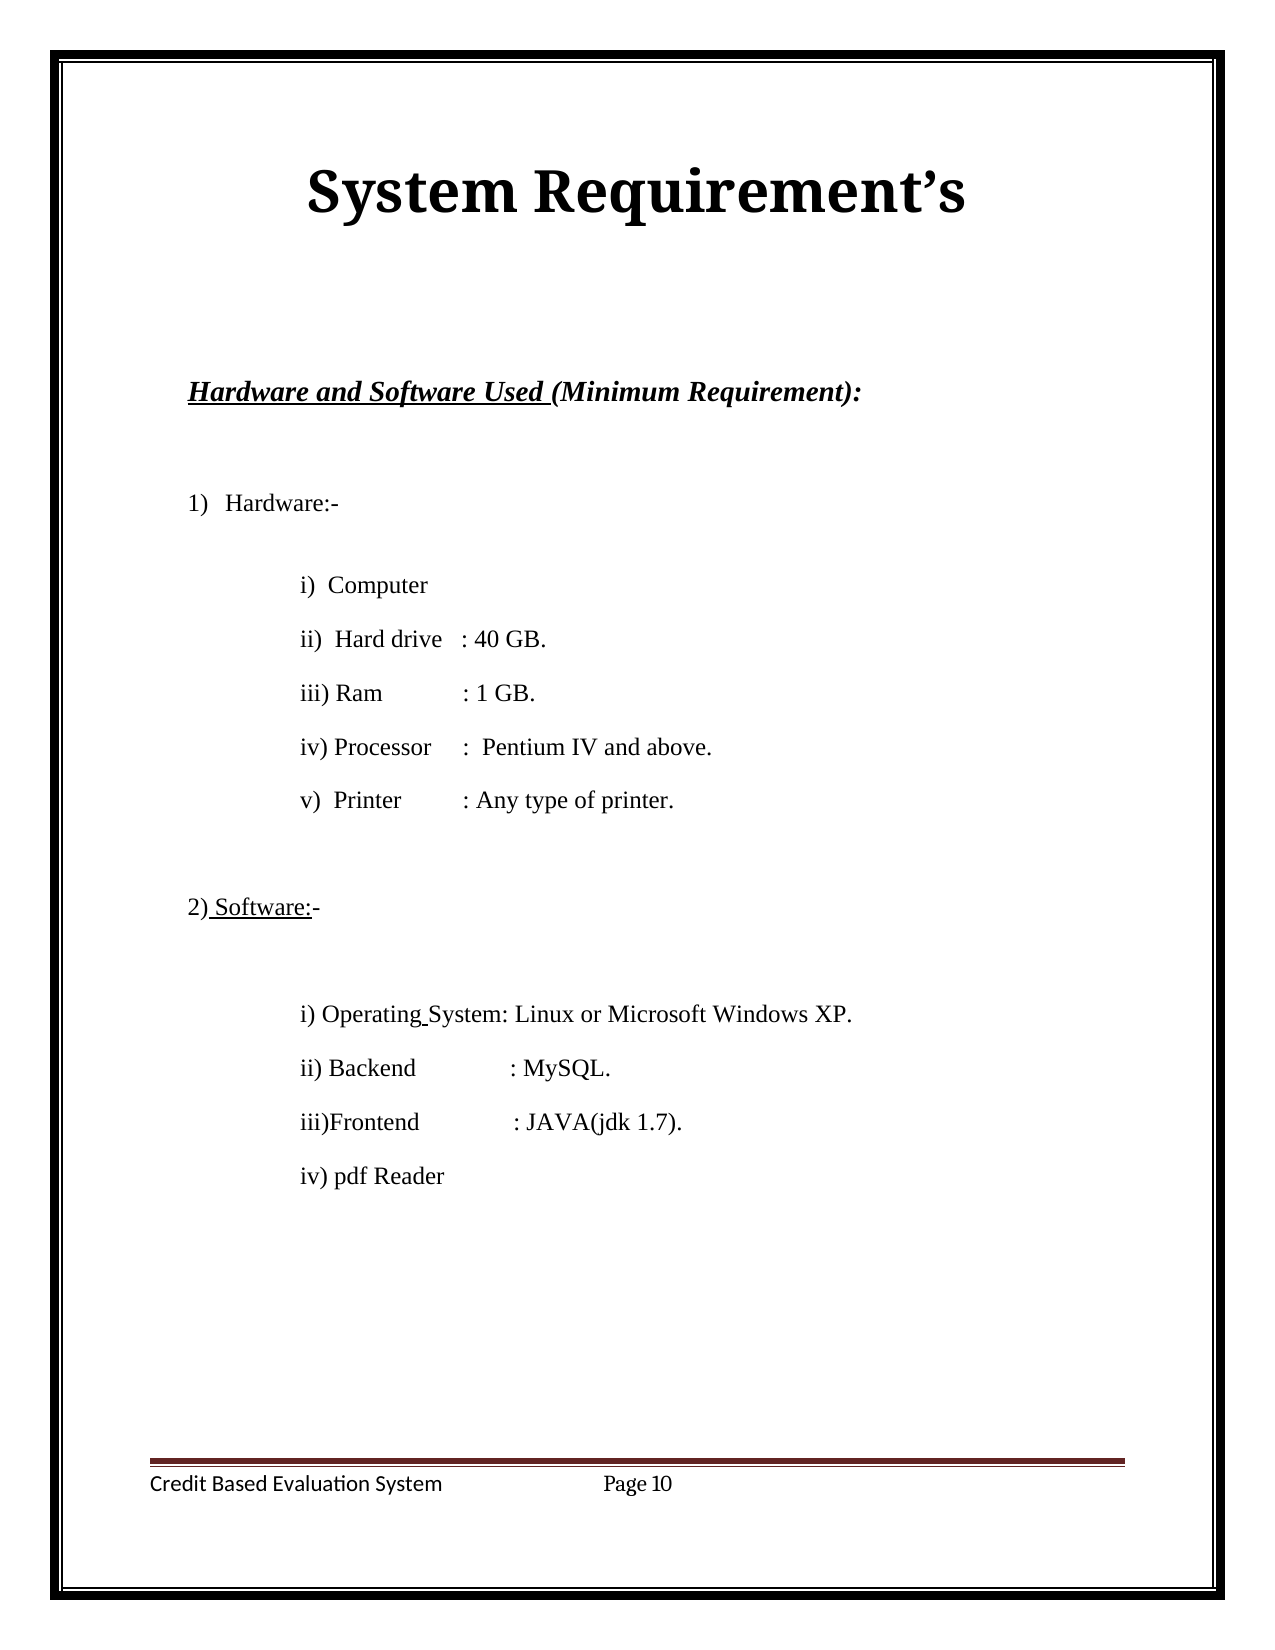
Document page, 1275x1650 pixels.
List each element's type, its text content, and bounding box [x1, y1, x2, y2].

text 2) Software:- [187, 892, 1125, 921]
text iii) Ram : 1 GB. [225, 678, 1125, 707]
text System Requirement’s [150, 150, 1125, 229]
text Hardware and Software Used (Minimum Requirement): [187, 374, 1125, 408]
text ii) Backend : MySQL. [262, 1053, 1125, 1082]
list Hardware:- [187, 488, 1125, 516]
text v) Printer : Any type of printer. [225, 786, 1125, 814]
text iv) pdf Reader [150, 1161, 1125, 1190]
text iv) Processor : Pentium IV and above. [225, 732, 1125, 761]
text i) Computer [187, 570, 1125, 599]
text i) Operating System: Linux or Microsoft Windows XP. [225, 999, 1125, 1028]
text iii)Frontend : JAVA(jdk 1.7). [225, 1107, 1125, 1136]
text ii) Hard drive : 40 GB. [262, 624, 1125, 653]
